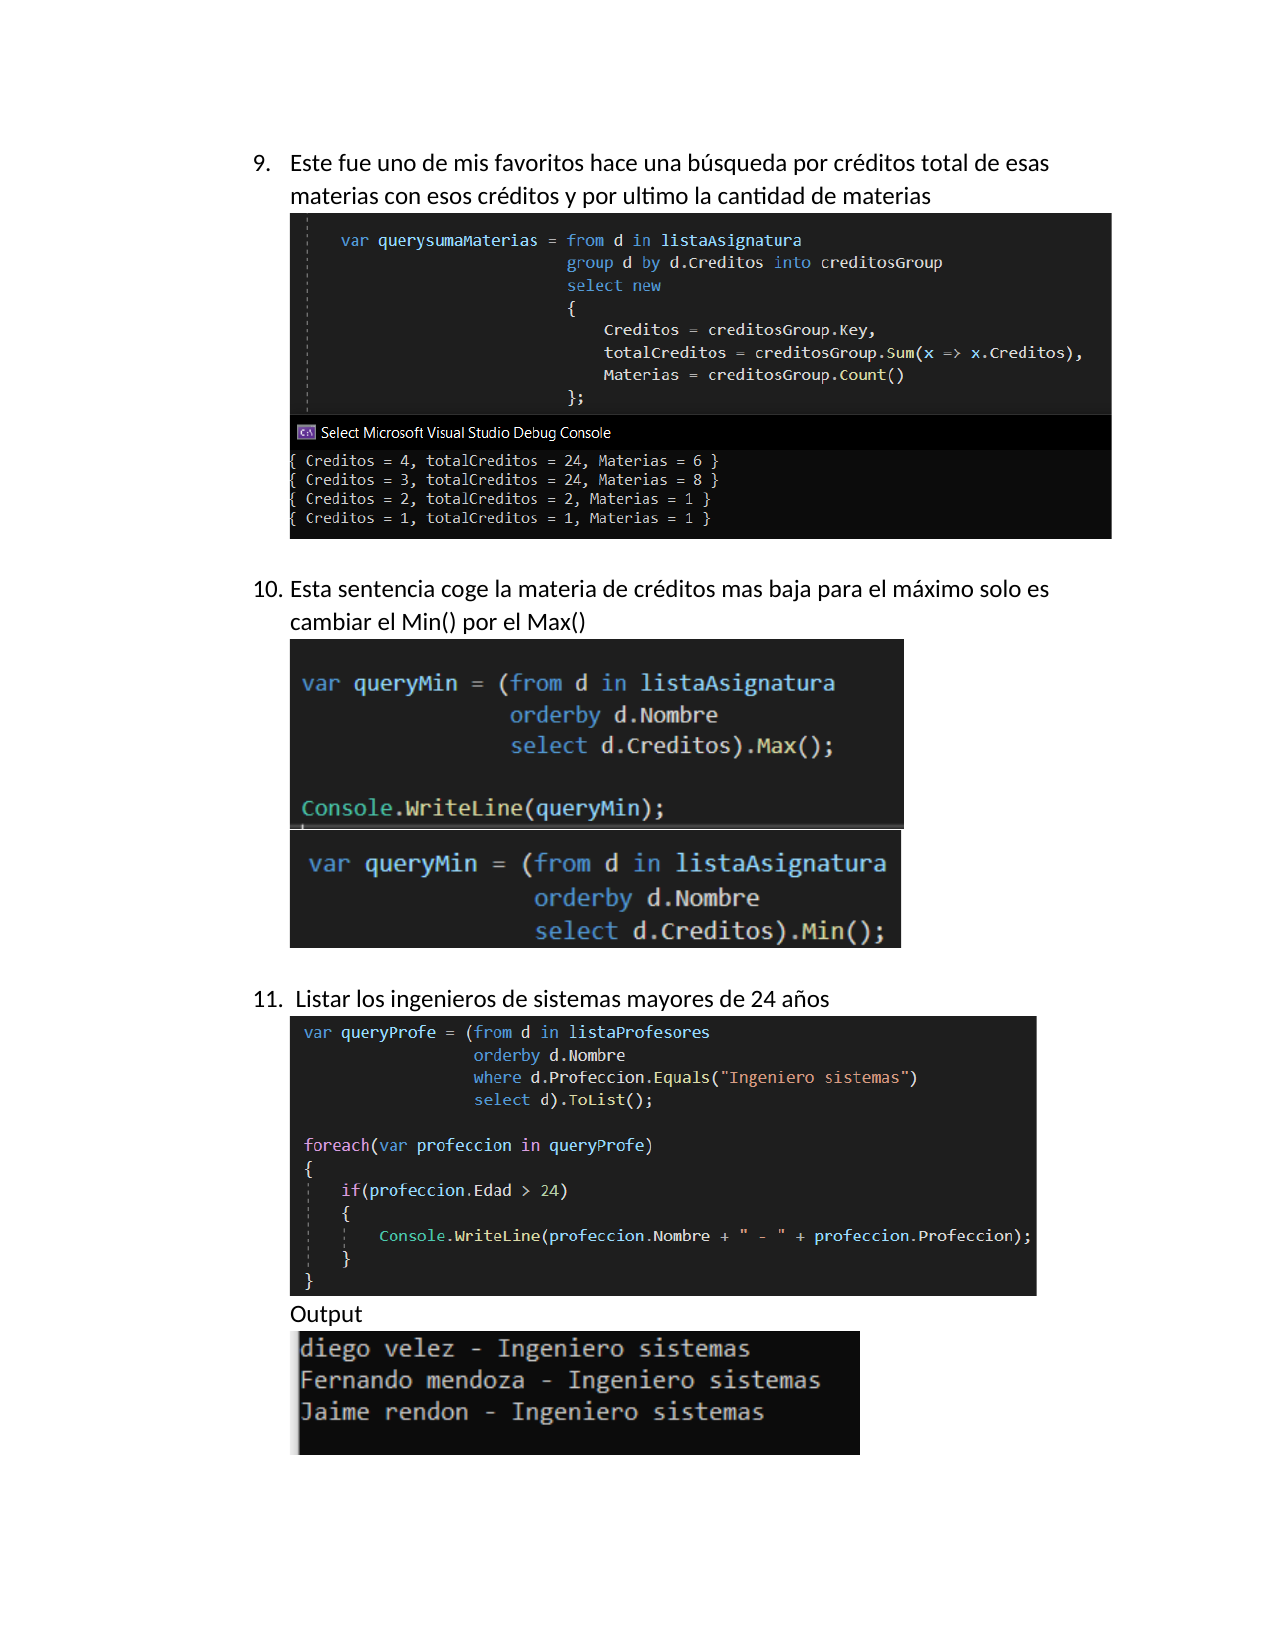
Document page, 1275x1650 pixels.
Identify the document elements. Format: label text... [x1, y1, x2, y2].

list Output [290, 1298, 1098, 1328]
picture [289, 830, 902, 948]
list Este fue uno de mis favoritos hace una búsqueda por créditos total de esas materias con esos créditos y por ultimo la cantidad de materias [252, 148, 1098, 211]
list Listar los ingenieros de sistemas mayores de 24 años [252, 983, 1098, 1014]
picture [289, 1016, 1037, 1296]
picture [289, 639, 904, 829]
picture [289, 213, 1112, 539]
picture [289, 1331, 860, 1455]
list Esta sentencia coge la materia de créditos mas baja para el máximo solo es cambiar el Min() por el Max() [252, 573, 1098, 637]
